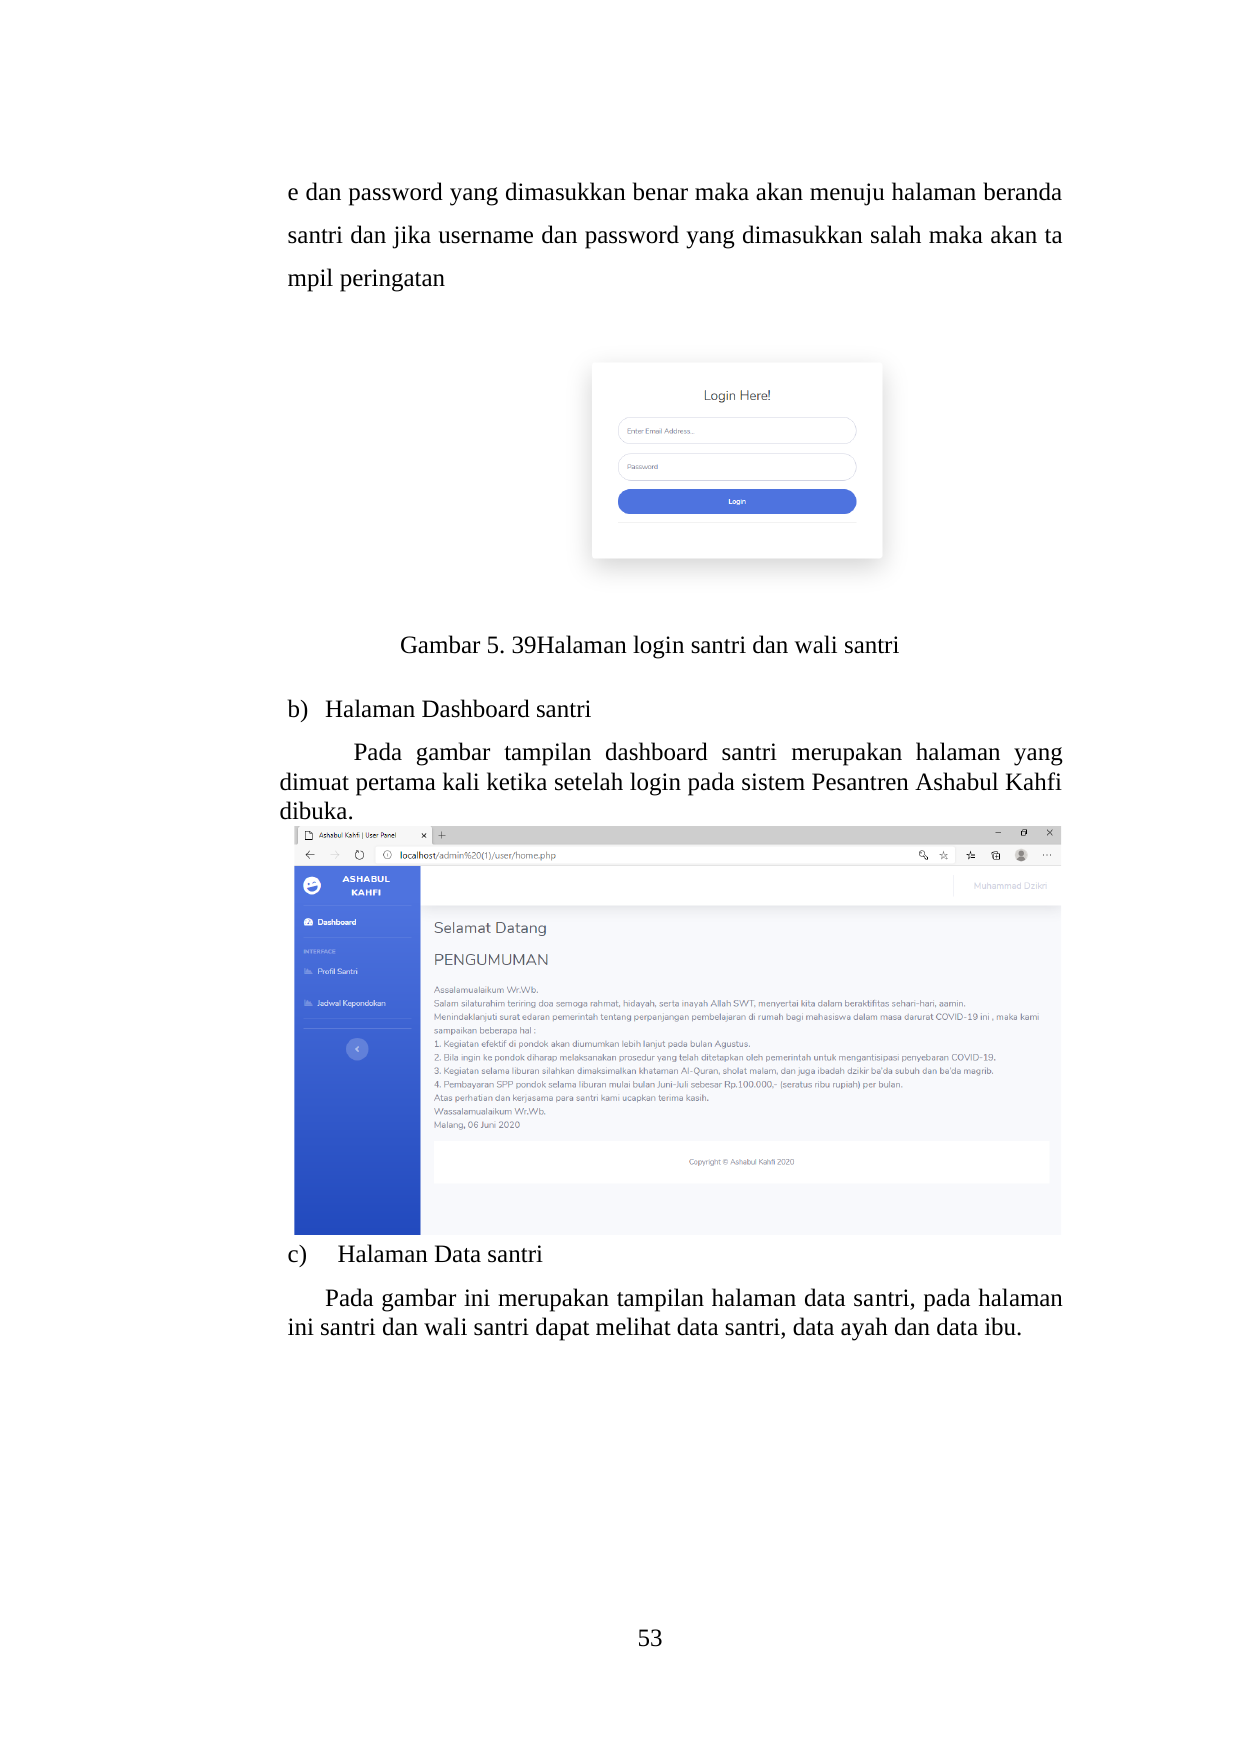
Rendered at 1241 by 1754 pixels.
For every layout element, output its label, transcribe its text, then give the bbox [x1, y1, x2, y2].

subtitle Halaman Dashboard santri [287, 694, 1063, 723]
subtitle Halaman Data santri [287, 1239, 1063, 1268]
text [287, 177, 1063, 292]
picture [294, 826, 1062, 1235]
text Pada gambar ini merupakan tampilan halaman data santri, pada halaman ini santri dan wali santri dapat melihat data santri, data ayah dan data ibu. [287, 1283, 1063, 1341]
picture [323, 337, 1150, 616]
text Gambar 5. 39Halaman login santri dan wali santri [236, 630, 1063, 659]
text Pada gambar tampilan dashboard santri merupakan halaman yang dimuat pertama kali ketika setelah login pada sistem Pesantren Ashabul Kahfi dibuka. [279, 737, 1063, 825]
